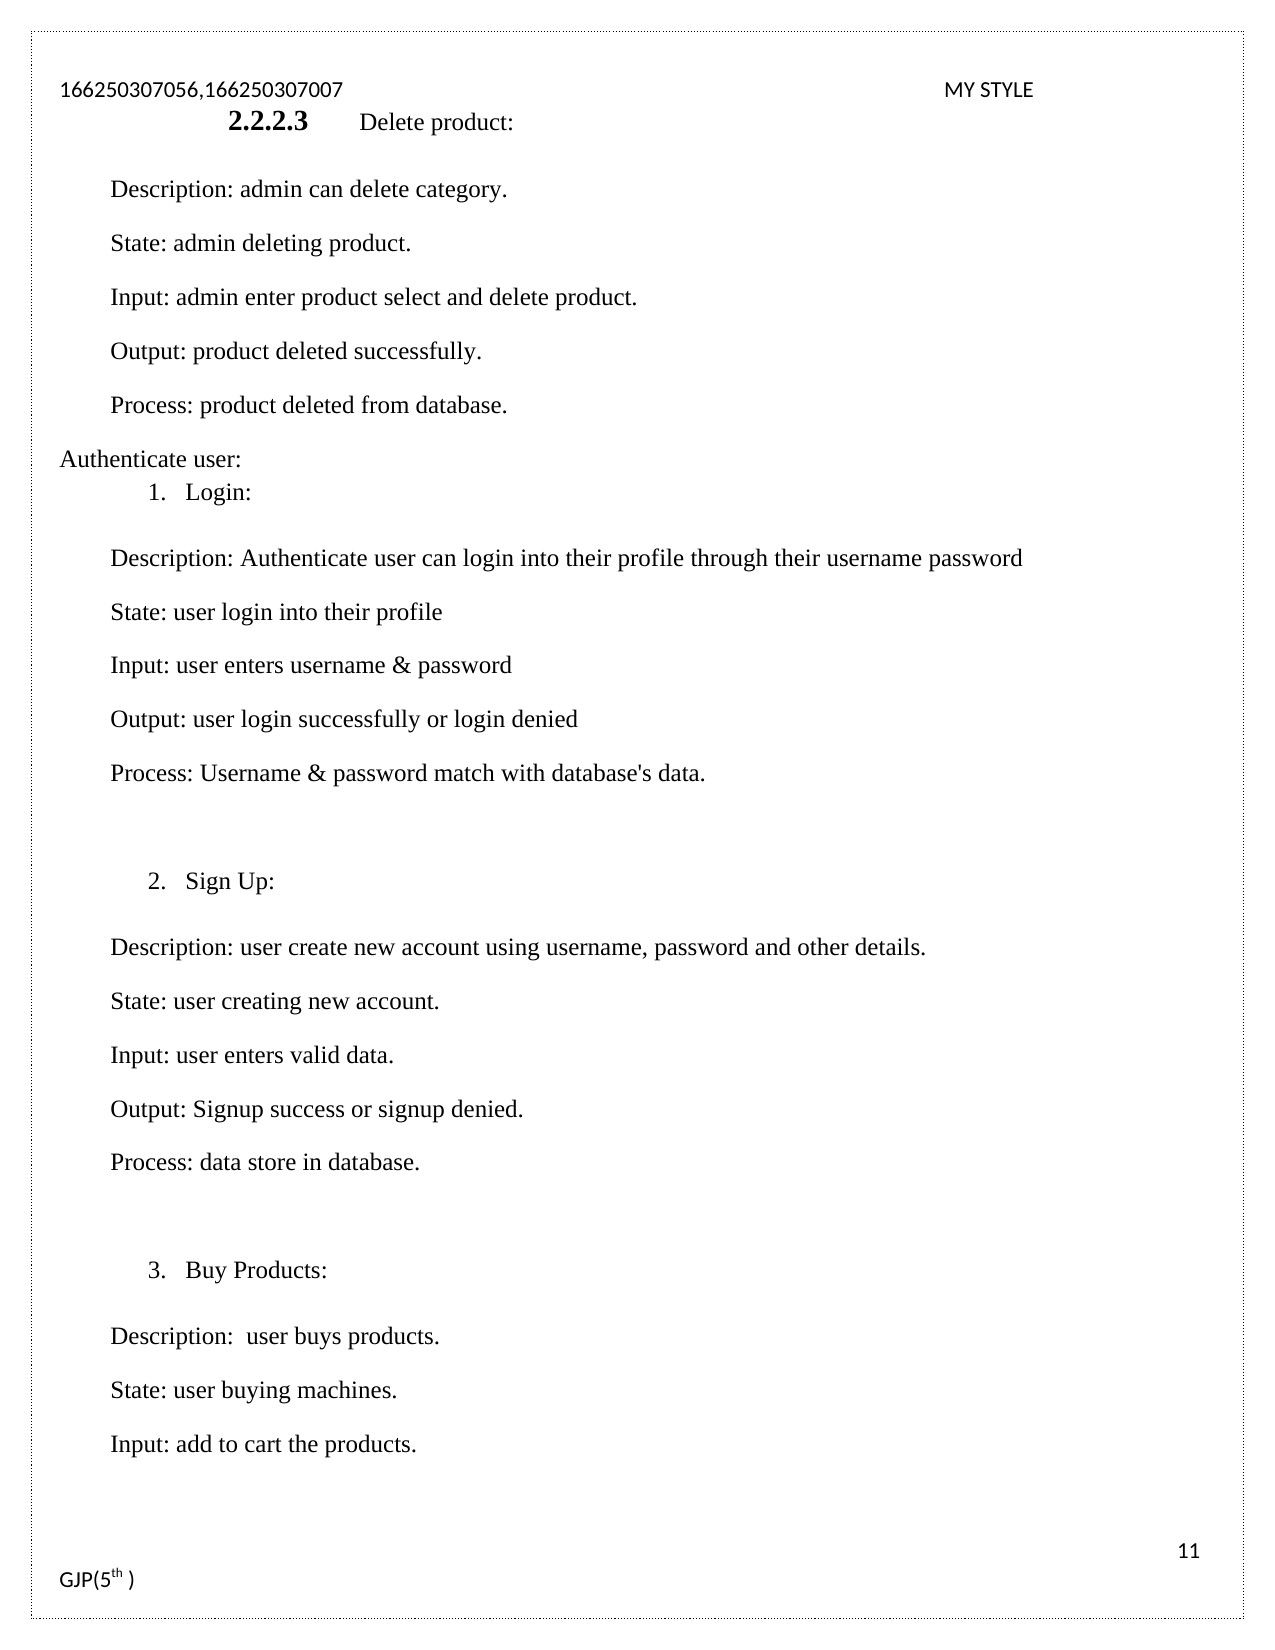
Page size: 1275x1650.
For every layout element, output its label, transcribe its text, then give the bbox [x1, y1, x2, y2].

text Authenticate user: [59, 444, 1200, 473]
text State: user login into their profile [110, 597, 1200, 626]
text Description: admin can delete category. [110, 174, 1200, 203]
list Buy Products: [148, 1255, 1200, 1284]
text Process: Username & password match with database's data. [110, 758, 1200, 787]
text Output: user login successfully or login denied [110, 704, 1200, 733]
text Input: user enters valid data. [110, 1040, 1200, 1068]
text Description: Authenticate user can login into their profile through their username password [110, 543, 1200, 572]
text State: user creating new account. [110, 986, 1200, 1015]
text Process: product deleted from database. [110, 390, 1200, 419]
text Description: user buys products. [110, 1321, 1200, 1350]
list Delete product: [228, 103, 1200, 137]
list Login: [148, 477, 1200, 506]
list Sign Up: [148, 866, 1200, 895]
text Process: data store in database. [110, 1147, 1200, 1176]
text Description: user create new account using username, password and other details. [110, 932, 1200, 961]
text Input: admin enter product select and delete product. [110, 282, 1200, 311]
text State: user buying machines. [110, 1375, 1200, 1404]
text Output: product deleted successfully. [110, 336, 1200, 365]
text Output: Signup success or signup denied. [110, 1094, 1200, 1122]
text Input: add to cart the products. [110, 1429, 1200, 1458]
text State: admin deleting product. [110, 228, 1200, 257]
text Input: user enters username & password [110, 651, 1200, 679]
